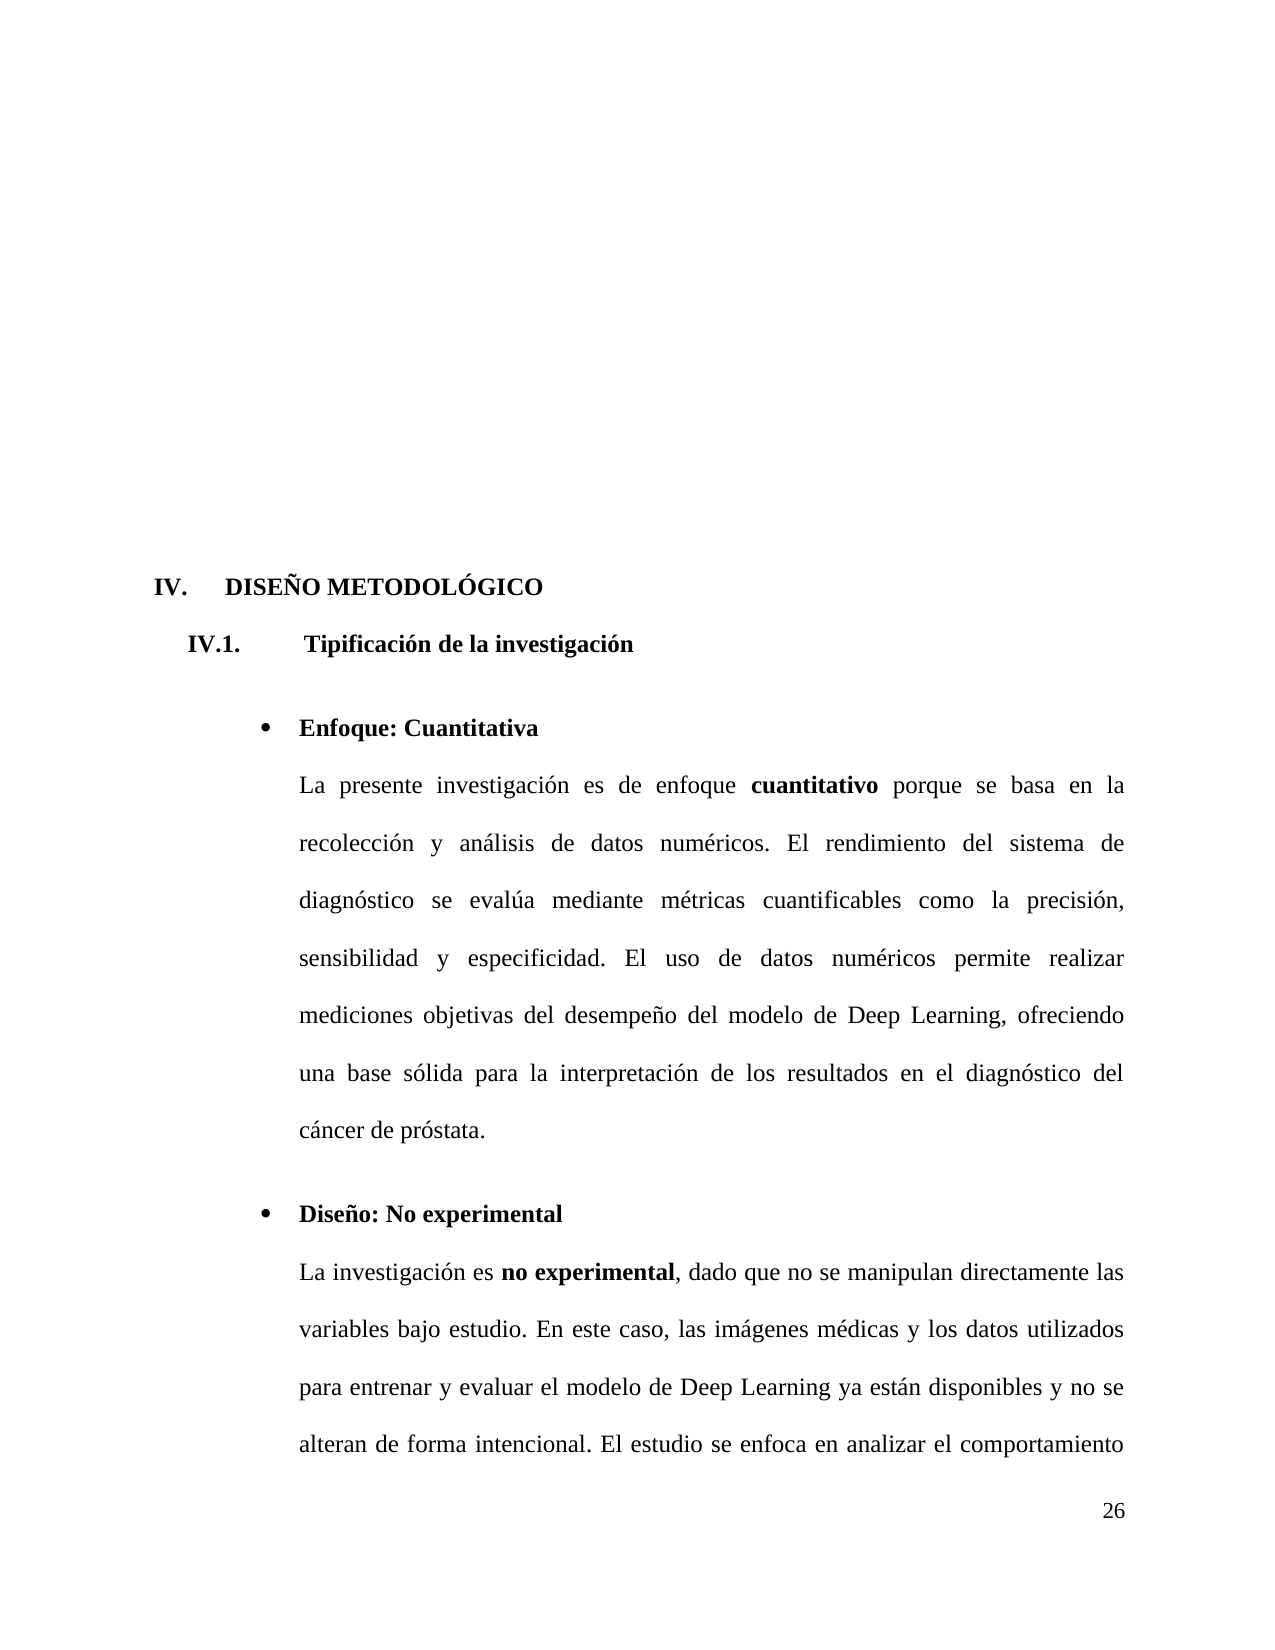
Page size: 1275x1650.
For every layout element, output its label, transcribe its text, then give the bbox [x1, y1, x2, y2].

list Diseño: No experimental [261, 1199, 1125, 1228]
subtitle DISEÑO METODOLÓGICO [187, 572, 1125, 600]
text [299, 1257, 1125, 1458]
list Enfoque: Cuantitativa [261, 713, 1125, 742]
subtitle Tipificación de la investigación [187, 629, 1125, 658]
text La presente investigación es de enfoque cuantitativo porque se basa en la recolección y análisis de datos numéricos. El rendimiento del sistema de diagnóstico se evalúa mediante métricas cuantificables como la precisión, sensibilidad y especificidad. El uso de datos numéricos permite realizar mediciones objetivas del desempeño del modelo de Deep Learning, ofreciendo una base sólida para la interpretación de los resultados en el diagnóstico del cáncer de próstata. [299, 771, 1125, 1144]
